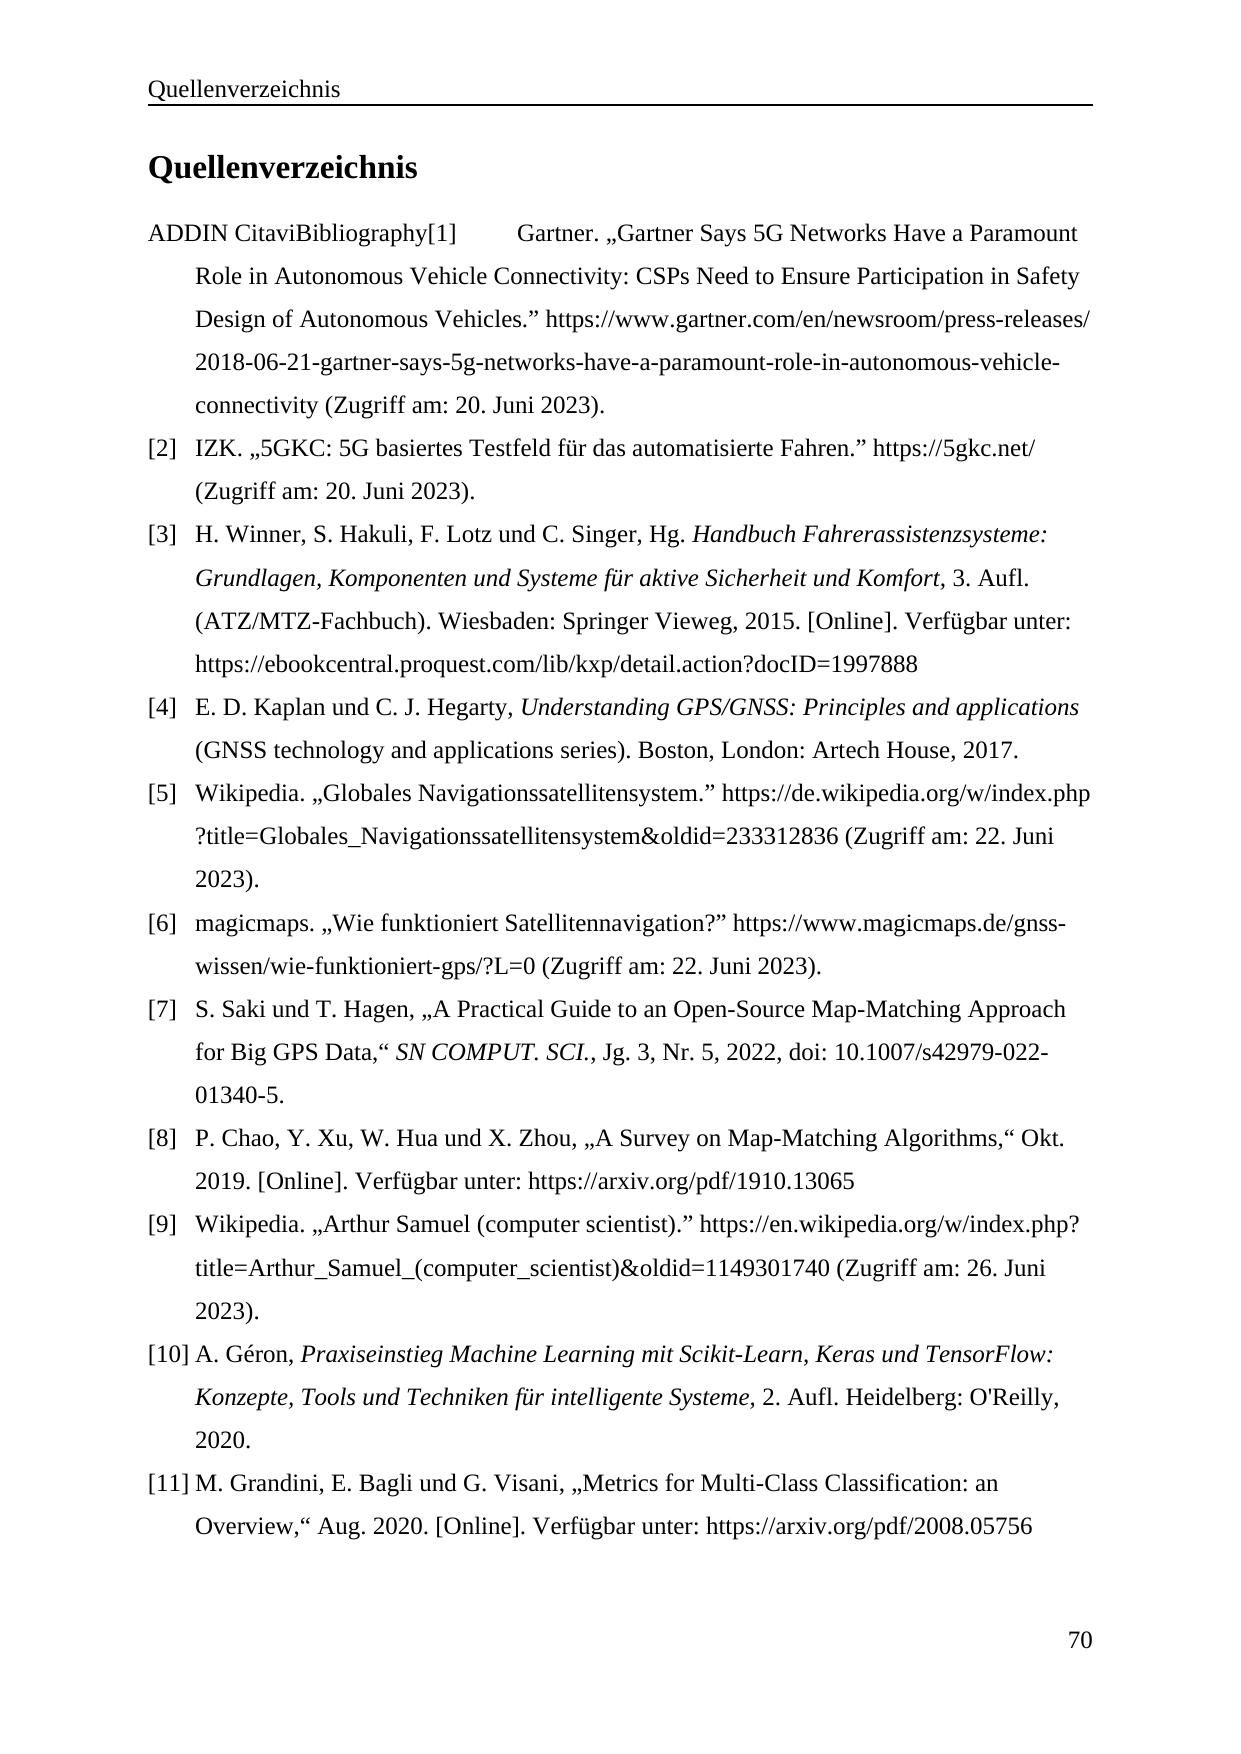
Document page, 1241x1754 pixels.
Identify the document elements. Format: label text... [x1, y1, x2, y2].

subtitle Quellenverzeichnis [148, 148, 1093, 186]
